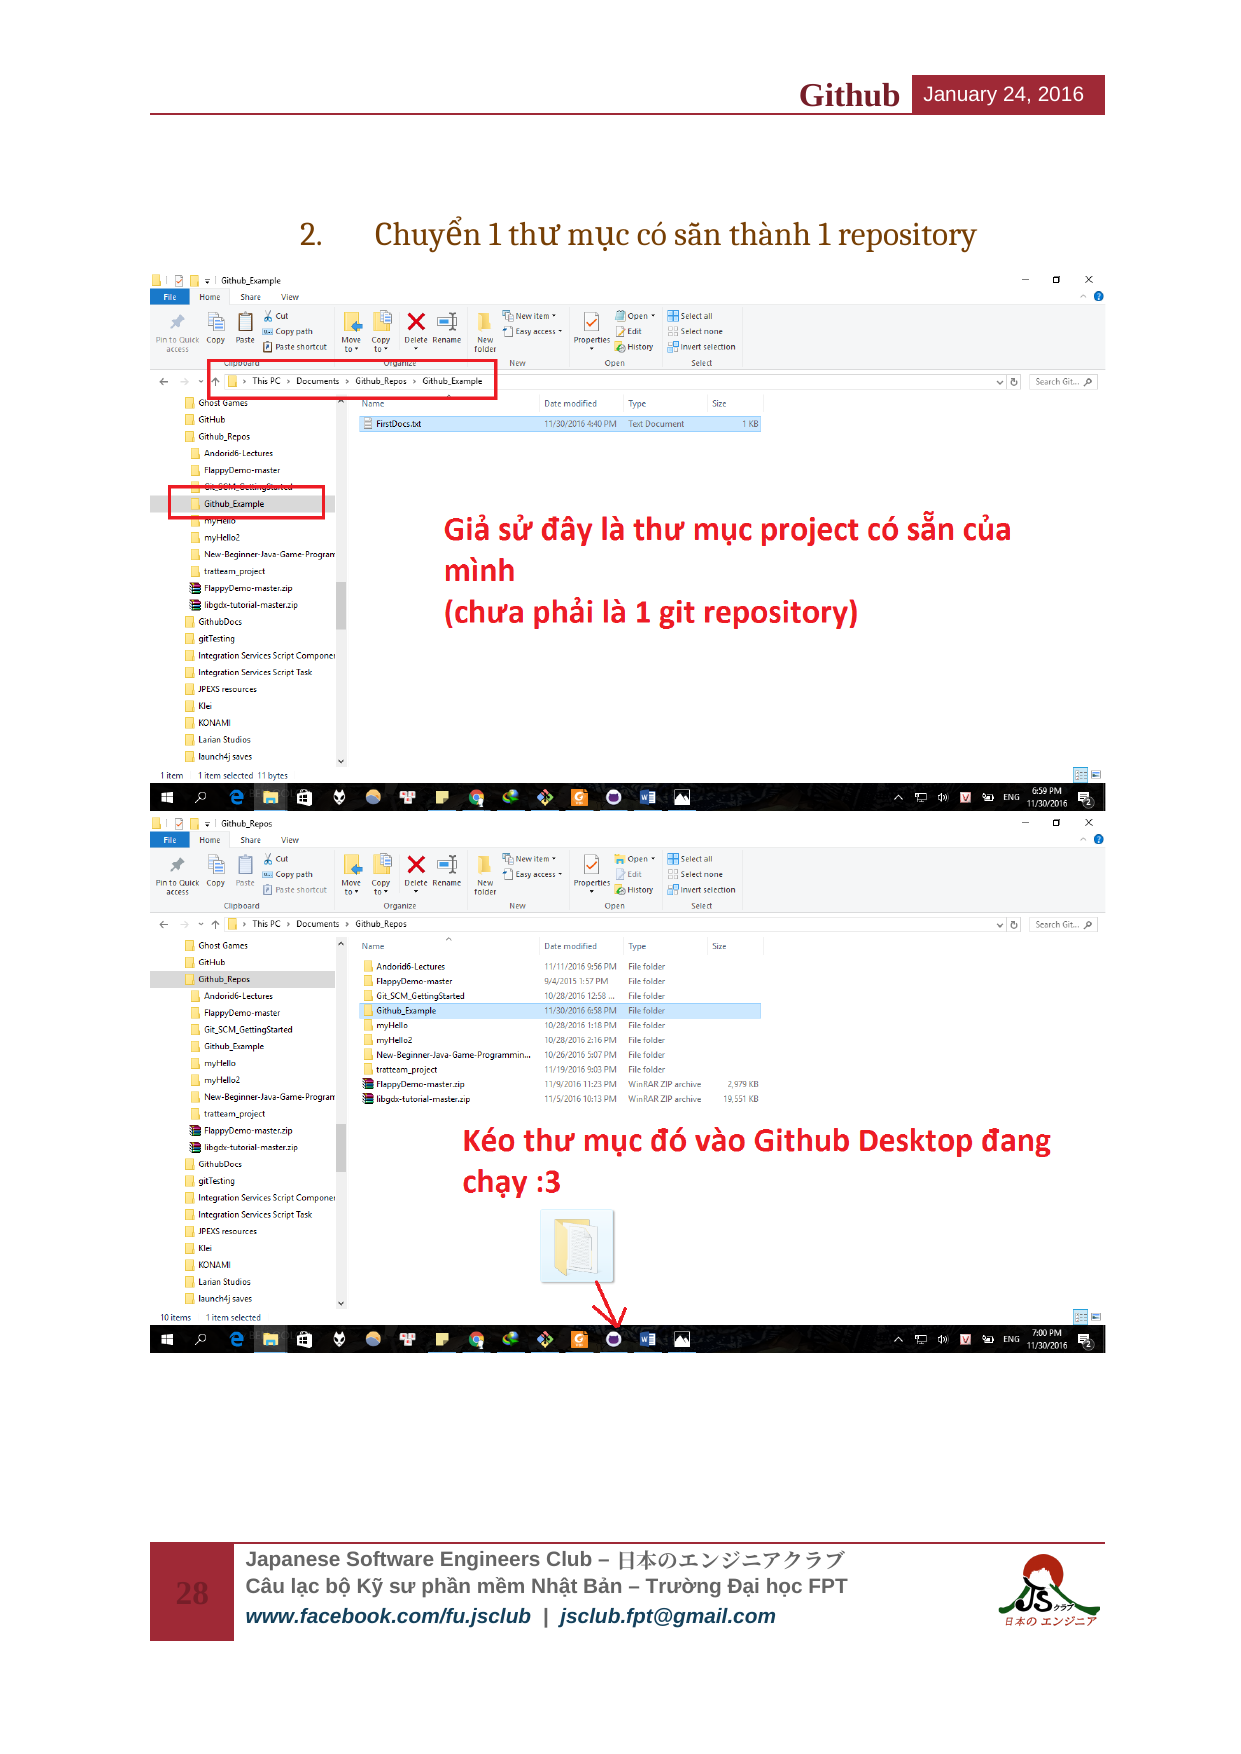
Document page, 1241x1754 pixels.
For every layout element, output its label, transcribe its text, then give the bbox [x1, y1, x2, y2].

picture [150, 272, 1106, 811]
picture [150, 815, 1106, 1353]
picture [998, 1554, 1100, 1626]
subtitle Chuyển 1 thư mục có sẵn thành 1 repository [300, 215, 1105, 254]
